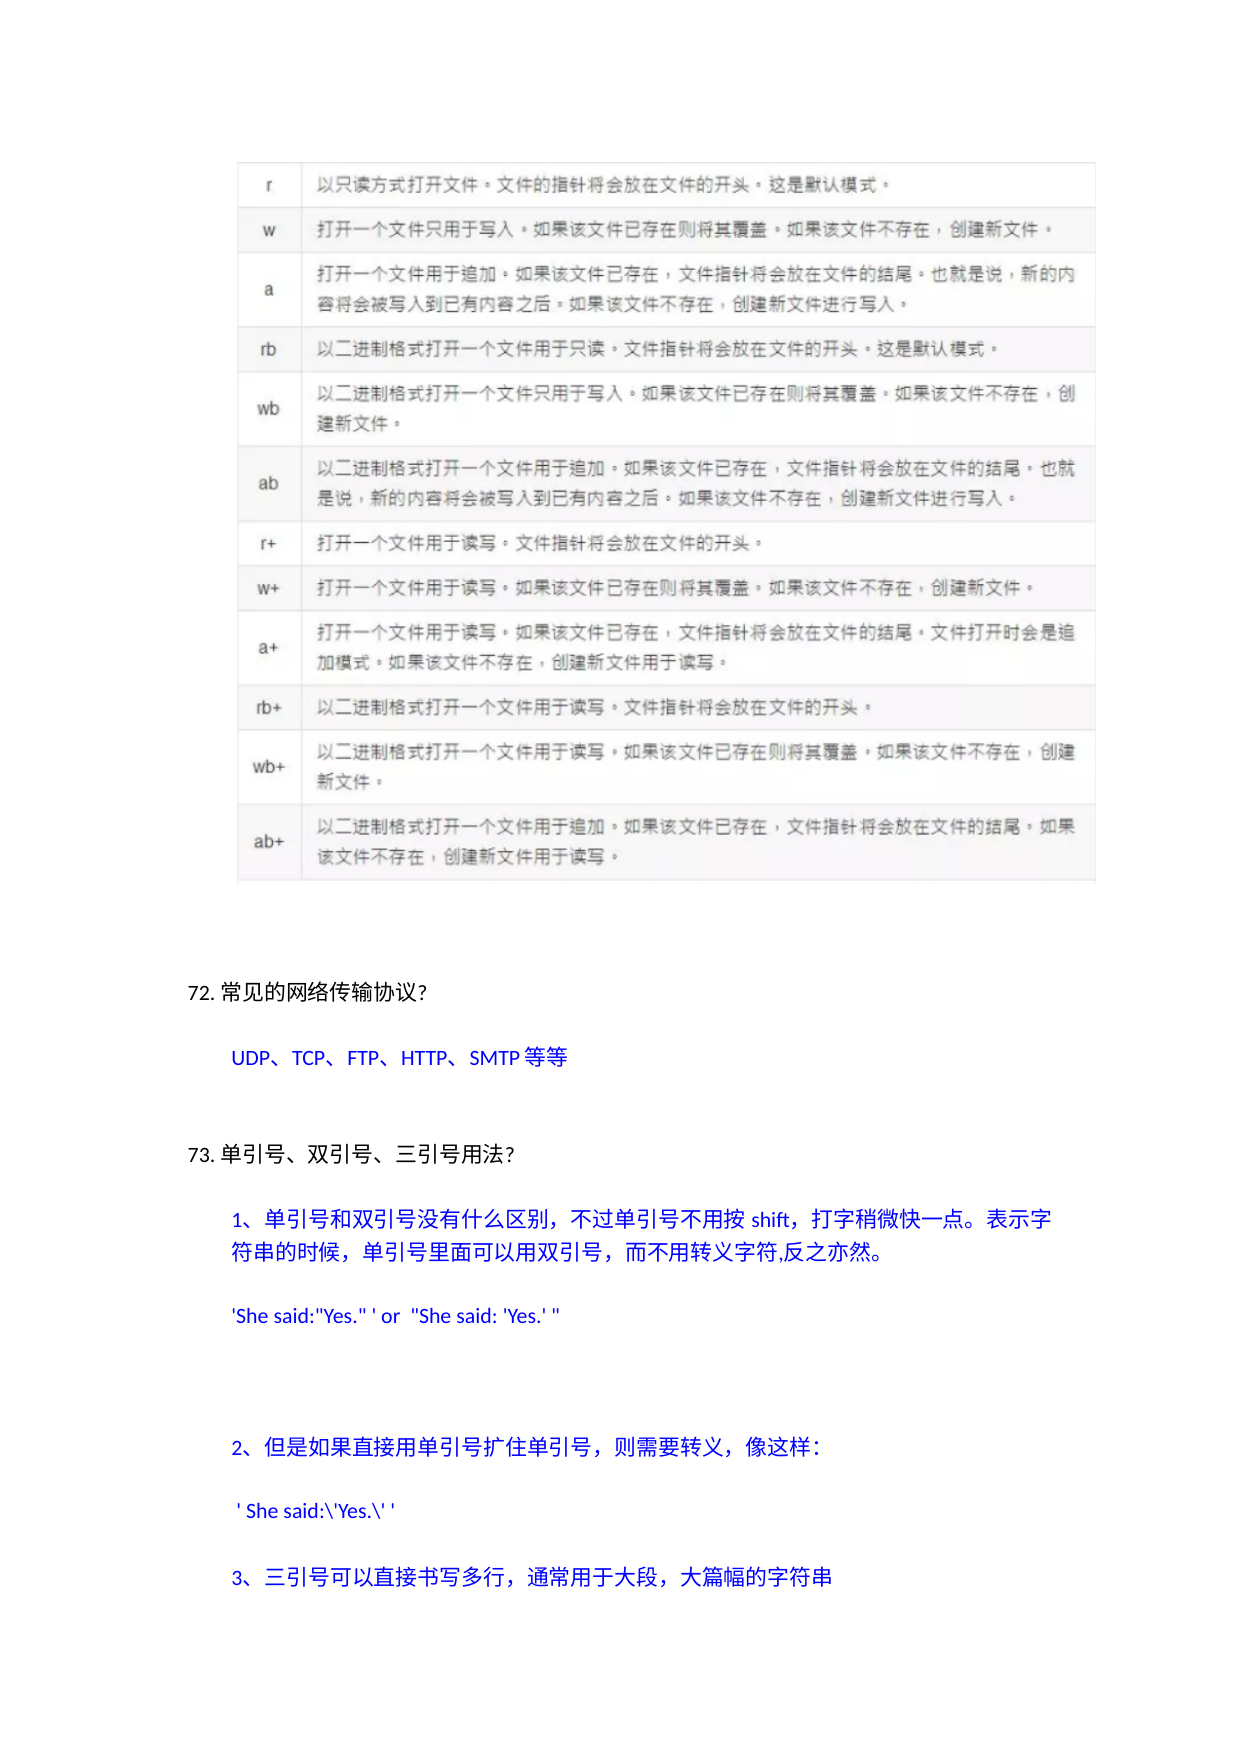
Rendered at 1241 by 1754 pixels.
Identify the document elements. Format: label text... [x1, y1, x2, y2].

list 单引号、双引号、三引号用法? [187, 1137, 1053, 1169]
list 2、但是如果直接用单引号扩住单引号，则需要转义，像这样： [187, 1429, 1053, 1462]
list 常见的网络传输协议? [187, 974, 1053, 1007]
list 'She said:"Yes." ' or "She said: 'Yes.' " [187, 1299, 1053, 1332]
list UDP、TCP、FTP、HTTP、SMTP等等 [187, 1039, 1053, 1072]
list 3、三引号可以直接书写多行，通常用于大段，大篇幅的字符串 [187, 1559, 1053, 1592]
list ' She said:\'Yes.\' ' [187, 1494, 1053, 1527]
list 1、单引号和双引号没有什么区别，不过单引号不用按shift，打字稍微快一点。表示字 符串的时候，单引号里面可以用双引号，而不用转义字符,反之亦然。 [187, 1202, 1053, 1267]
picture [231, 162, 1097, 884]
